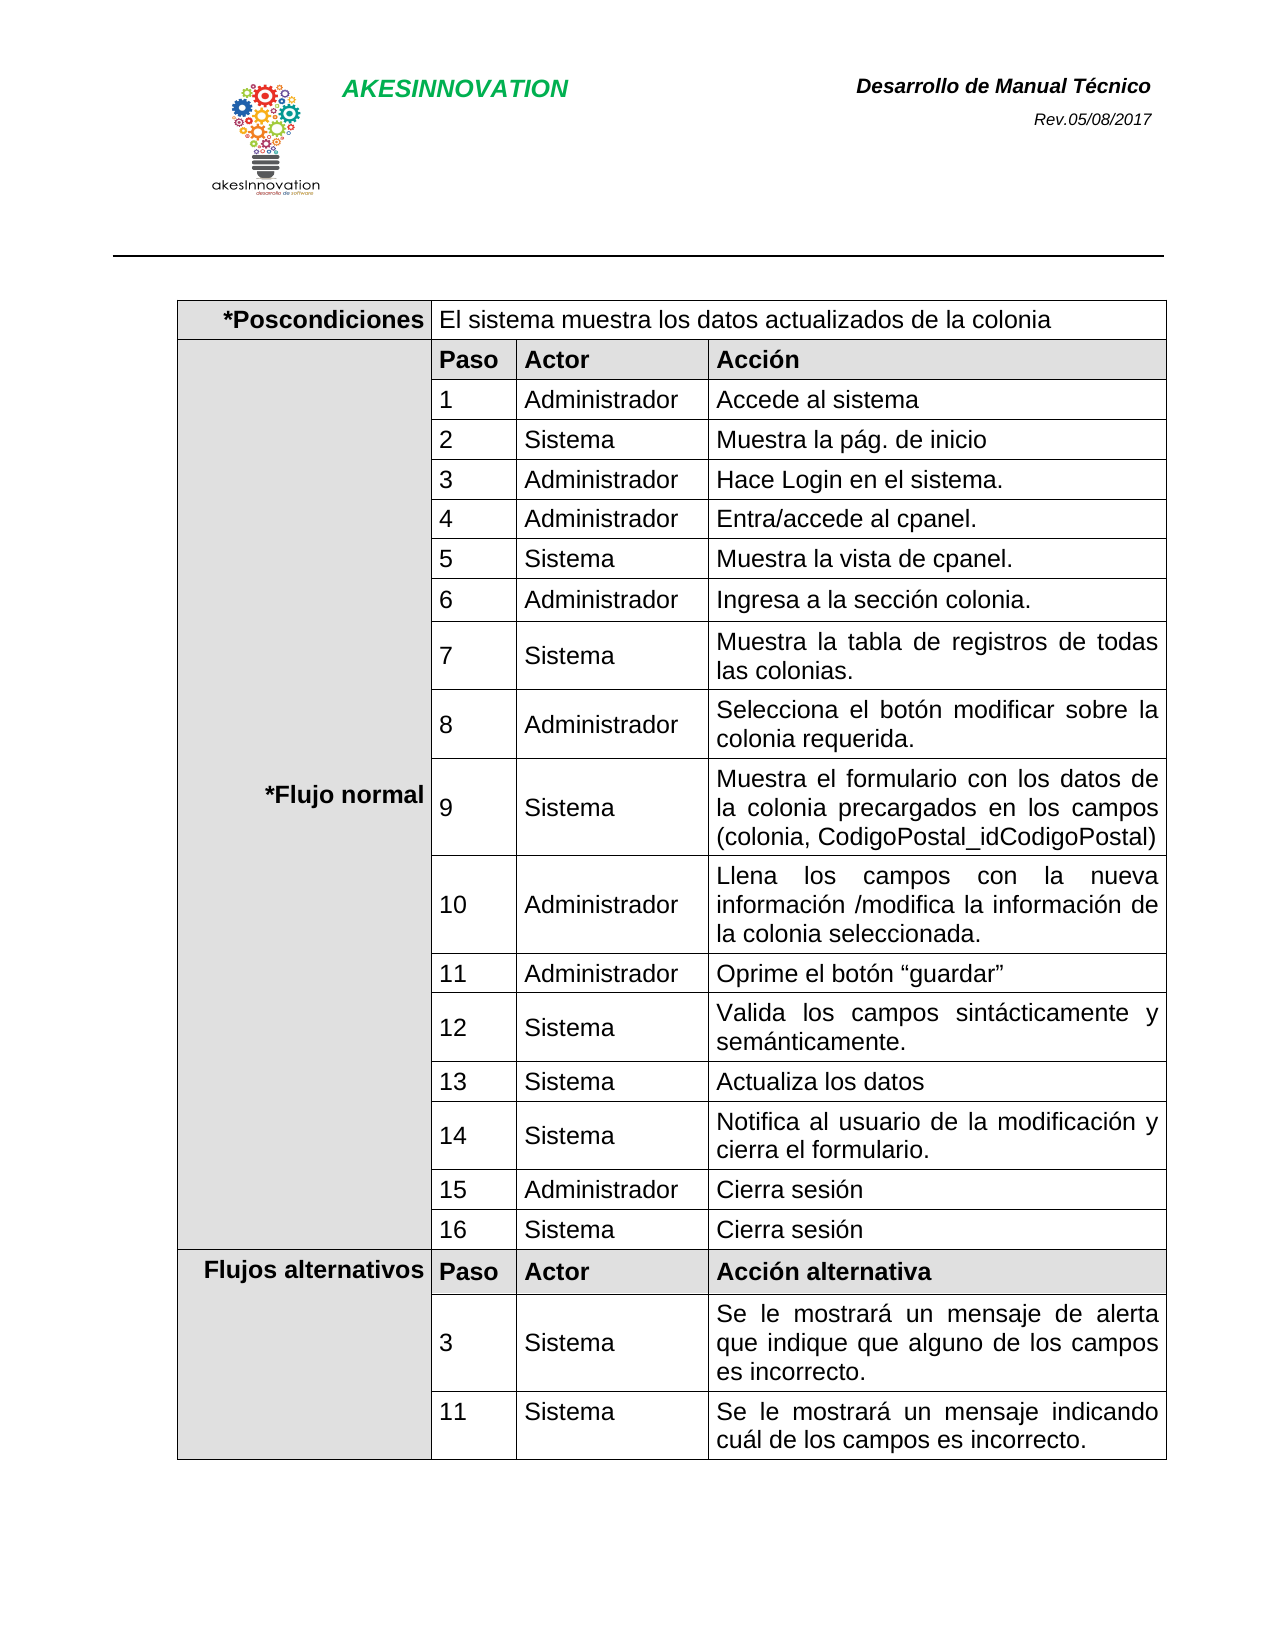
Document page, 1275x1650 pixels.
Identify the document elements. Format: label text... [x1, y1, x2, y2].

table_cell Paso [432, 1250, 516, 1293]
table_cell 9 [432, 759, 516, 855]
table_cell Muestra la vista de cpanel. [709, 539, 1166, 578]
table_cell Cierra sesión [709, 1210, 1166, 1249]
table_cell Entra/accede al cpanel. [709, 500, 1166, 538]
table_cell Acción [709, 340, 1166, 379]
table_cell *Flujo normal [178, 340, 431, 1249]
table_cell Sistema [517, 993, 708, 1061]
table_cell Sistema [517, 1062, 708, 1101]
table_cell Muestra el formulario con los datos de la colonia precargados en los campos (colonia, CodigoPostal_idCodigoPostal) [709, 759, 1166, 855]
table_cell 15 [432, 1170, 516, 1209]
table_cell 7 [432, 622, 516, 689]
table_cell Sistema [517, 420, 708, 459]
table_cell Oprime el botón “guardar” [709, 954, 1166, 992]
table_cell 4 [432, 500, 516, 538]
table_cell 11 [432, 954, 516, 992]
table_cell Actor [517, 1250, 708, 1293]
table_cell 10 [432, 856, 516, 952]
table_cell Sistema [517, 622, 708, 689]
table_cell Sistema [517, 1295, 708, 1391]
table_cell Actor [517, 340, 708, 379]
table_cell 3 [432, 460, 516, 498]
table_cell Administrador [517, 380, 708, 419]
table_cell Sistema [517, 539, 708, 578]
table_cell Accede al sistema [709, 380, 1166, 419]
table_cell Flujos alternativos [178, 1250, 431, 1459]
table_cell Administrador [517, 856, 708, 952]
table_cell Ingresa a la sección colonia. [709, 579, 1166, 621]
table_cell Valida los campos sintácticamente y semánticamente. [709, 993, 1166, 1061]
table_cell 5 [432, 539, 516, 578]
table_cell 14 [432, 1102, 516, 1169]
table_cell Administrador [517, 954, 708, 992]
table_cell Administrador [517, 460, 708, 498]
table_cell 3 [432, 1295, 516, 1391]
table_cell 16 [432, 1210, 516, 1249]
table_cell Acción alternativa [709, 1250, 1166, 1293]
table_cell Muestra la pág. de inicio [709, 420, 1166, 459]
table_cell Sistema [517, 1210, 708, 1249]
table_cell Administrador [517, 690, 708, 758]
table_cell 11 [432, 1392, 516, 1459]
table_cell Actualiza los datos [709, 1062, 1166, 1101]
table_cell Sistema [517, 1102, 708, 1169]
table_cell Administrador [517, 579, 708, 621]
table_cell 8 [432, 690, 516, 758]
table_cell Cierra sesión [709, 1170, 1166, 1209]
table_cell Paso [432, 340, 516, 379]
table_cell 13 [432, 1062, 516, 1101]
table_cell Se le mostrará un mensaje de alerta que indique que alguno de los campos es incorrecto. [709, 1295, 1166, 1391]
table_cell Sistema [517, 1392, 708, 1459]
table_cell El sistema muestra los datos actualizados de la colonia [432, 301, 1166, 339]
table_cell 1 [432, 380, 516, 419]
table_cell Muestra la tabla de registros de todas las colonias. [709, 622, 1166, 689]
table_cell Se le mostrará un mensaje indicando cuál de los campos es incorrecto. [709, 1392, 1166, 1459]
table_cell Administrador [517, 1170, 708, 1209]
table_cell Administrador [517, 500, 708, 538]
table_cell Hace Login en el sistema. [709, 460, 1166, 498]
table_cell Selecciona el botón modificar sobre la colonia requerida. [709, 690, 1166, 758]
table_cell 12 [432, 993, 516, 1061]
table_cell Notifica al usuario de la modificación y cierra el formulario. [709, 1102, 1166, 1169]
table_cell Llena los campos con la nueva información /modifica la información de la colonia seleccionada. [709, 856, 1166, 952]
table_cell *Poscondiciones [178, 301, 431, 339]
picture [198, 73, 331, 227]
table_cell 6 [432, 579, 516, 621]
table_cell Sistema [517, 759, 708, 855]
table_cell 2 [432, 420, 516, 459]
